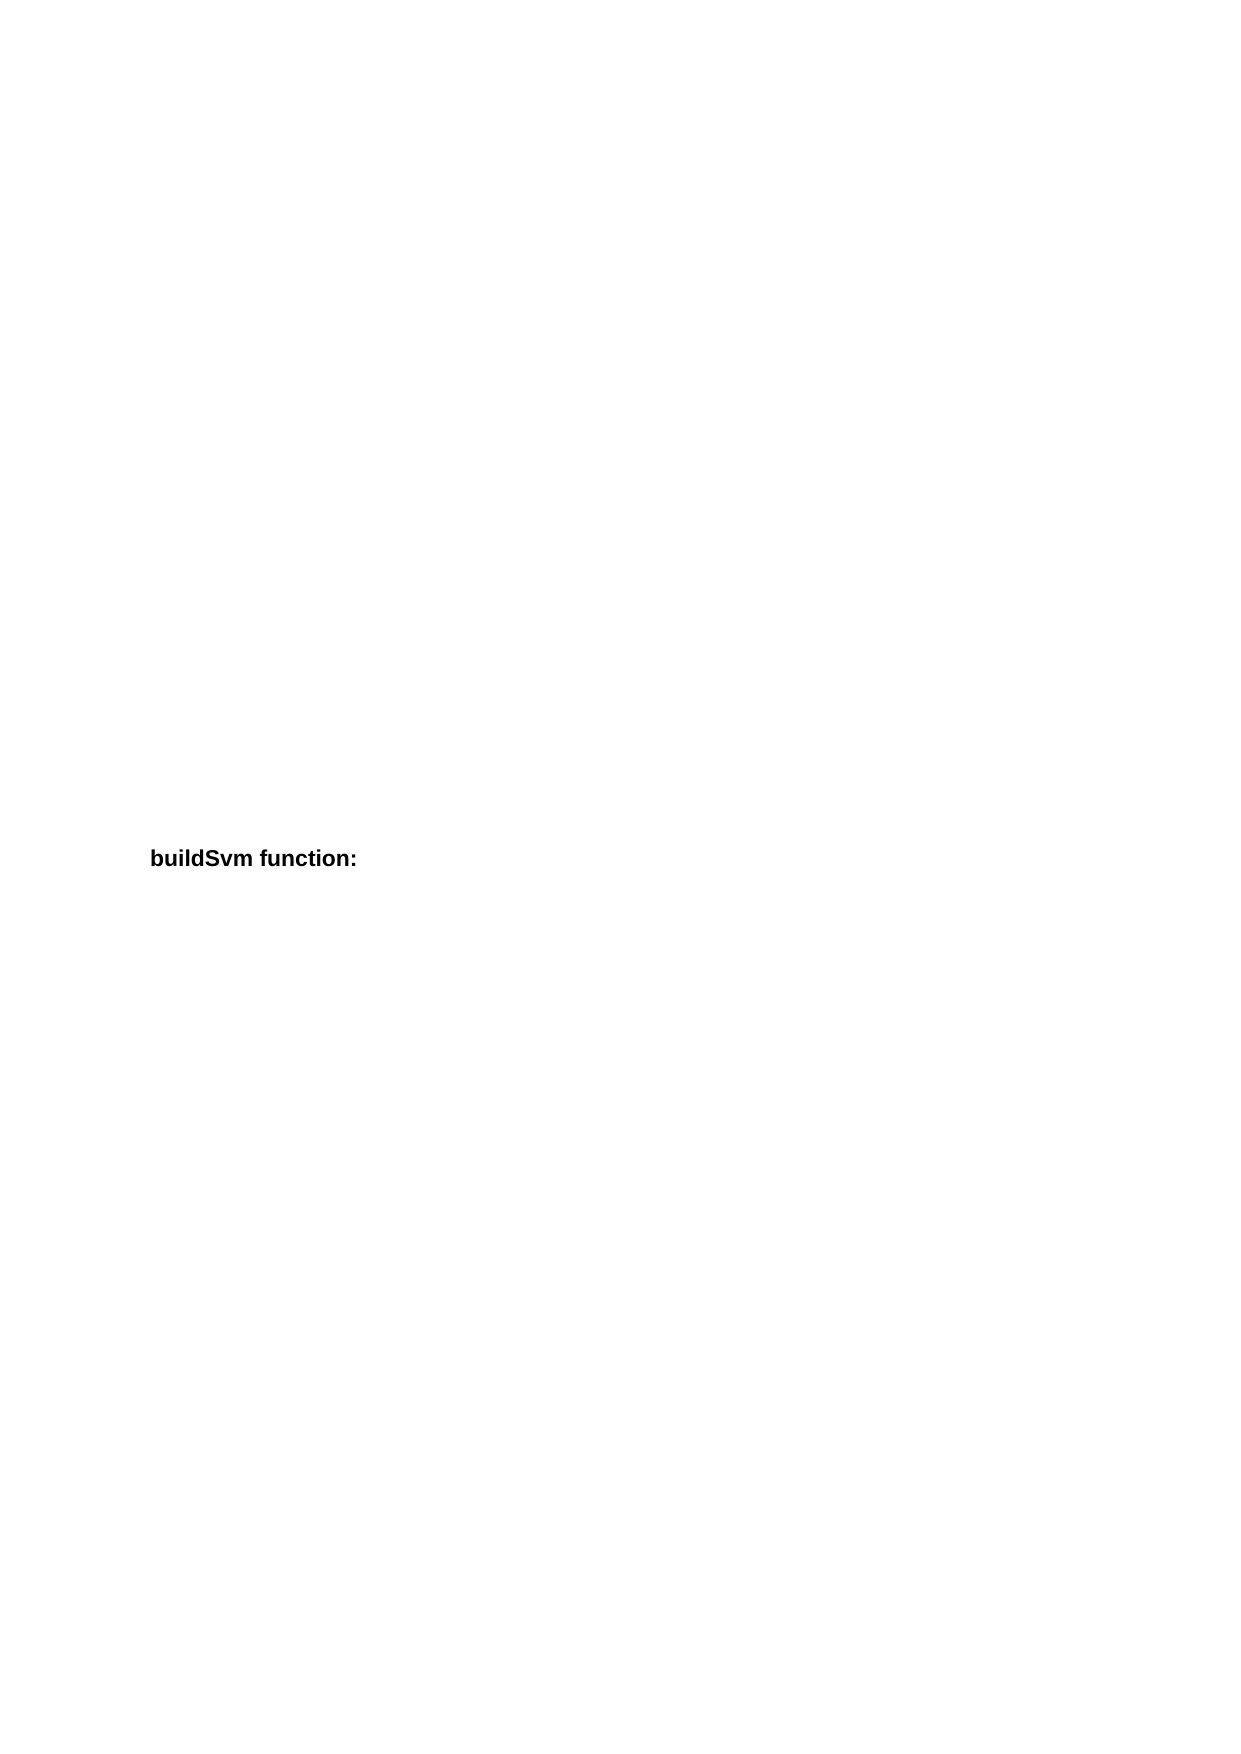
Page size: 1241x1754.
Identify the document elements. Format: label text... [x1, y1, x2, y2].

text buildSvm function: [150, 845, 1090, 871]
